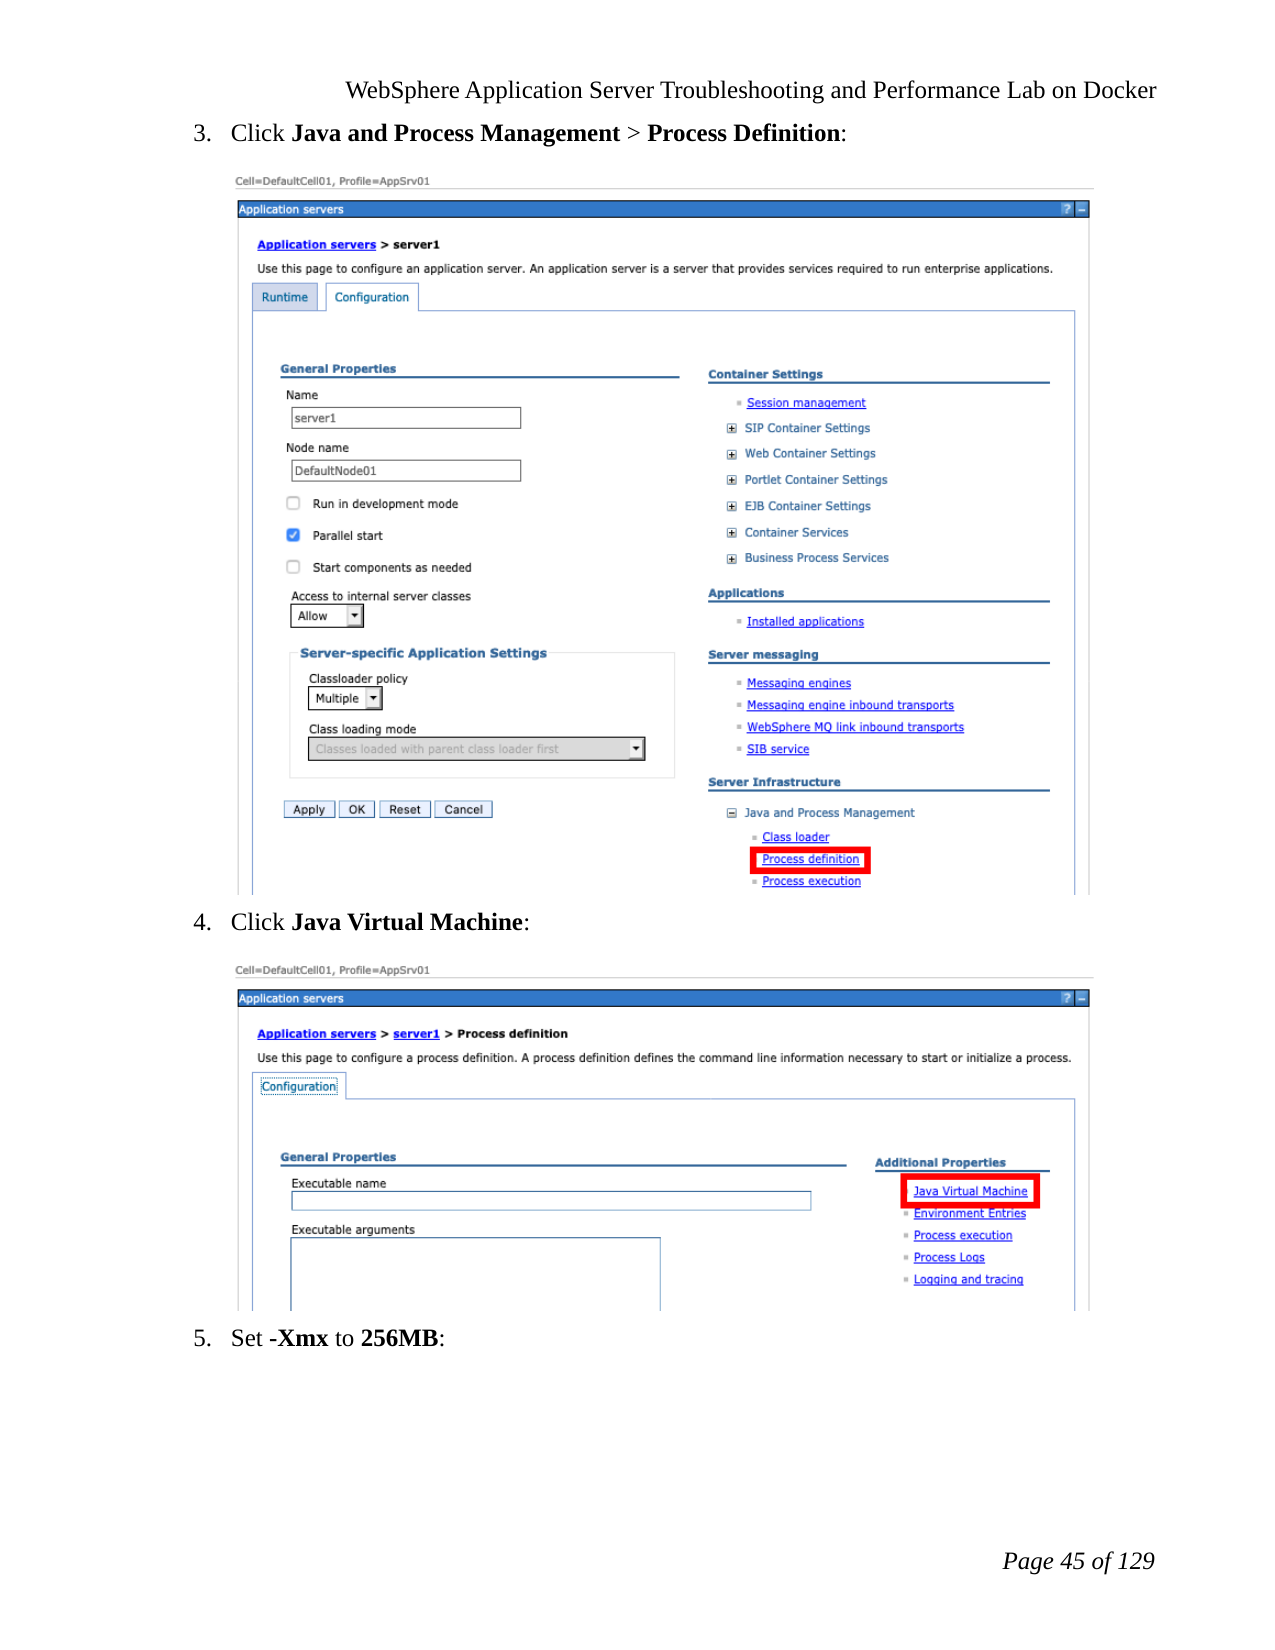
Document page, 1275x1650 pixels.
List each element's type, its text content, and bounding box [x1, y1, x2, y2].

list Set -Xmx to 256MB: [193, 1323, 1157, 1352]
picture [230, 965, 1094, 1311]
picture [230, 175, 1094, 895]
